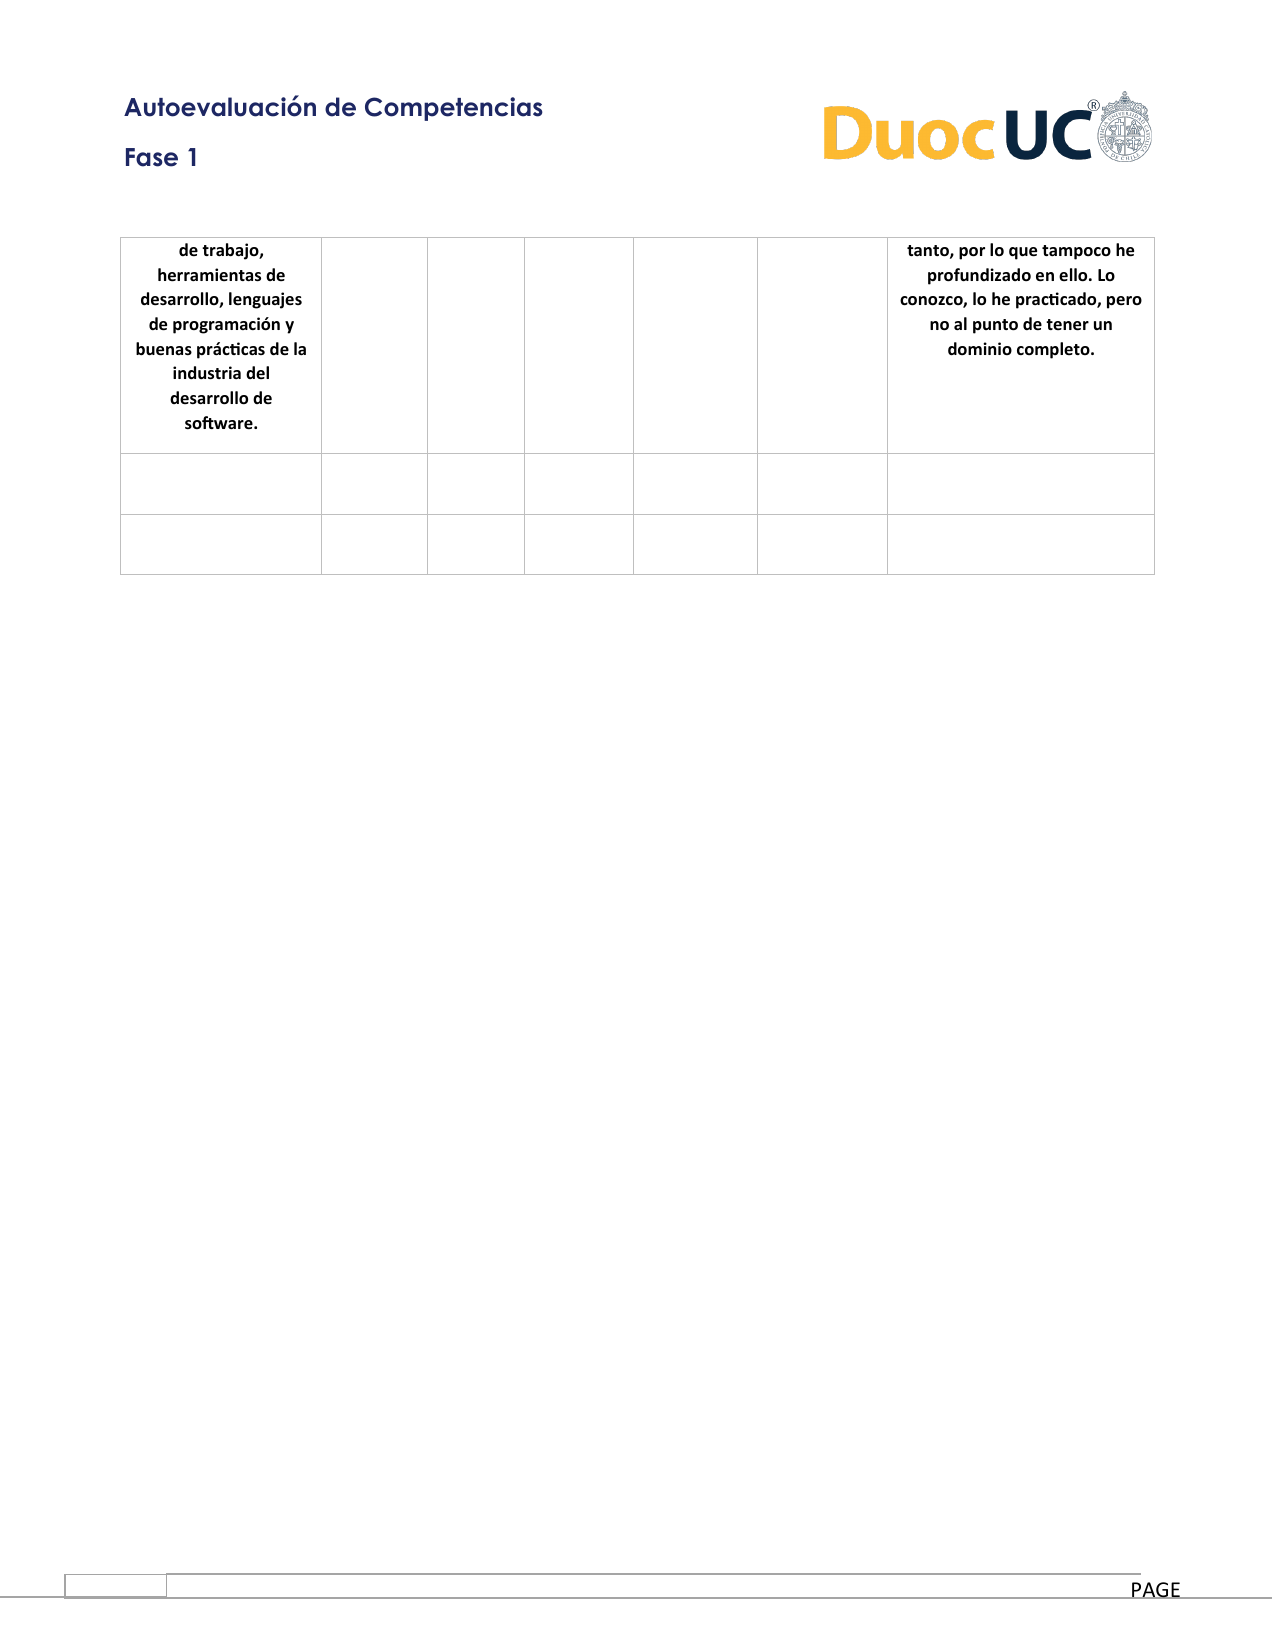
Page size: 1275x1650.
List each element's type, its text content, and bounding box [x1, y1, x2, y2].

table_cell [525, 515, 633, 574]
table_cell [888, 454, 1154, 514]
table_cell [634, 454, 757, 514]
table_cell [634, 515, 757, 574]
table_cell [121, 454, 321, 514]
table_cell [525, 238, 633, 453]
table_cell [322, 454, 427, 514]
table_cell [322, 515, 427, 574]
table_cell [888, 515, 1154, 574]
table_cell [322, 238, 427, 453]
table_cell [758, 454, 887, 514]
picture [824, 91, 1152, 162]
table_cell [428, 515, 524, 574]
table_cell [634, 238, 757, 453]
table_cell [758, 238, 887, 453]
table_cell X [428, 238, 524, 453]
table_cell [121, 515, 321, 574]
table_cell [525, 454, 633, 514]
table_cell [428, 454, 524, 514]
table_cell [758, 515, 887, 574]
